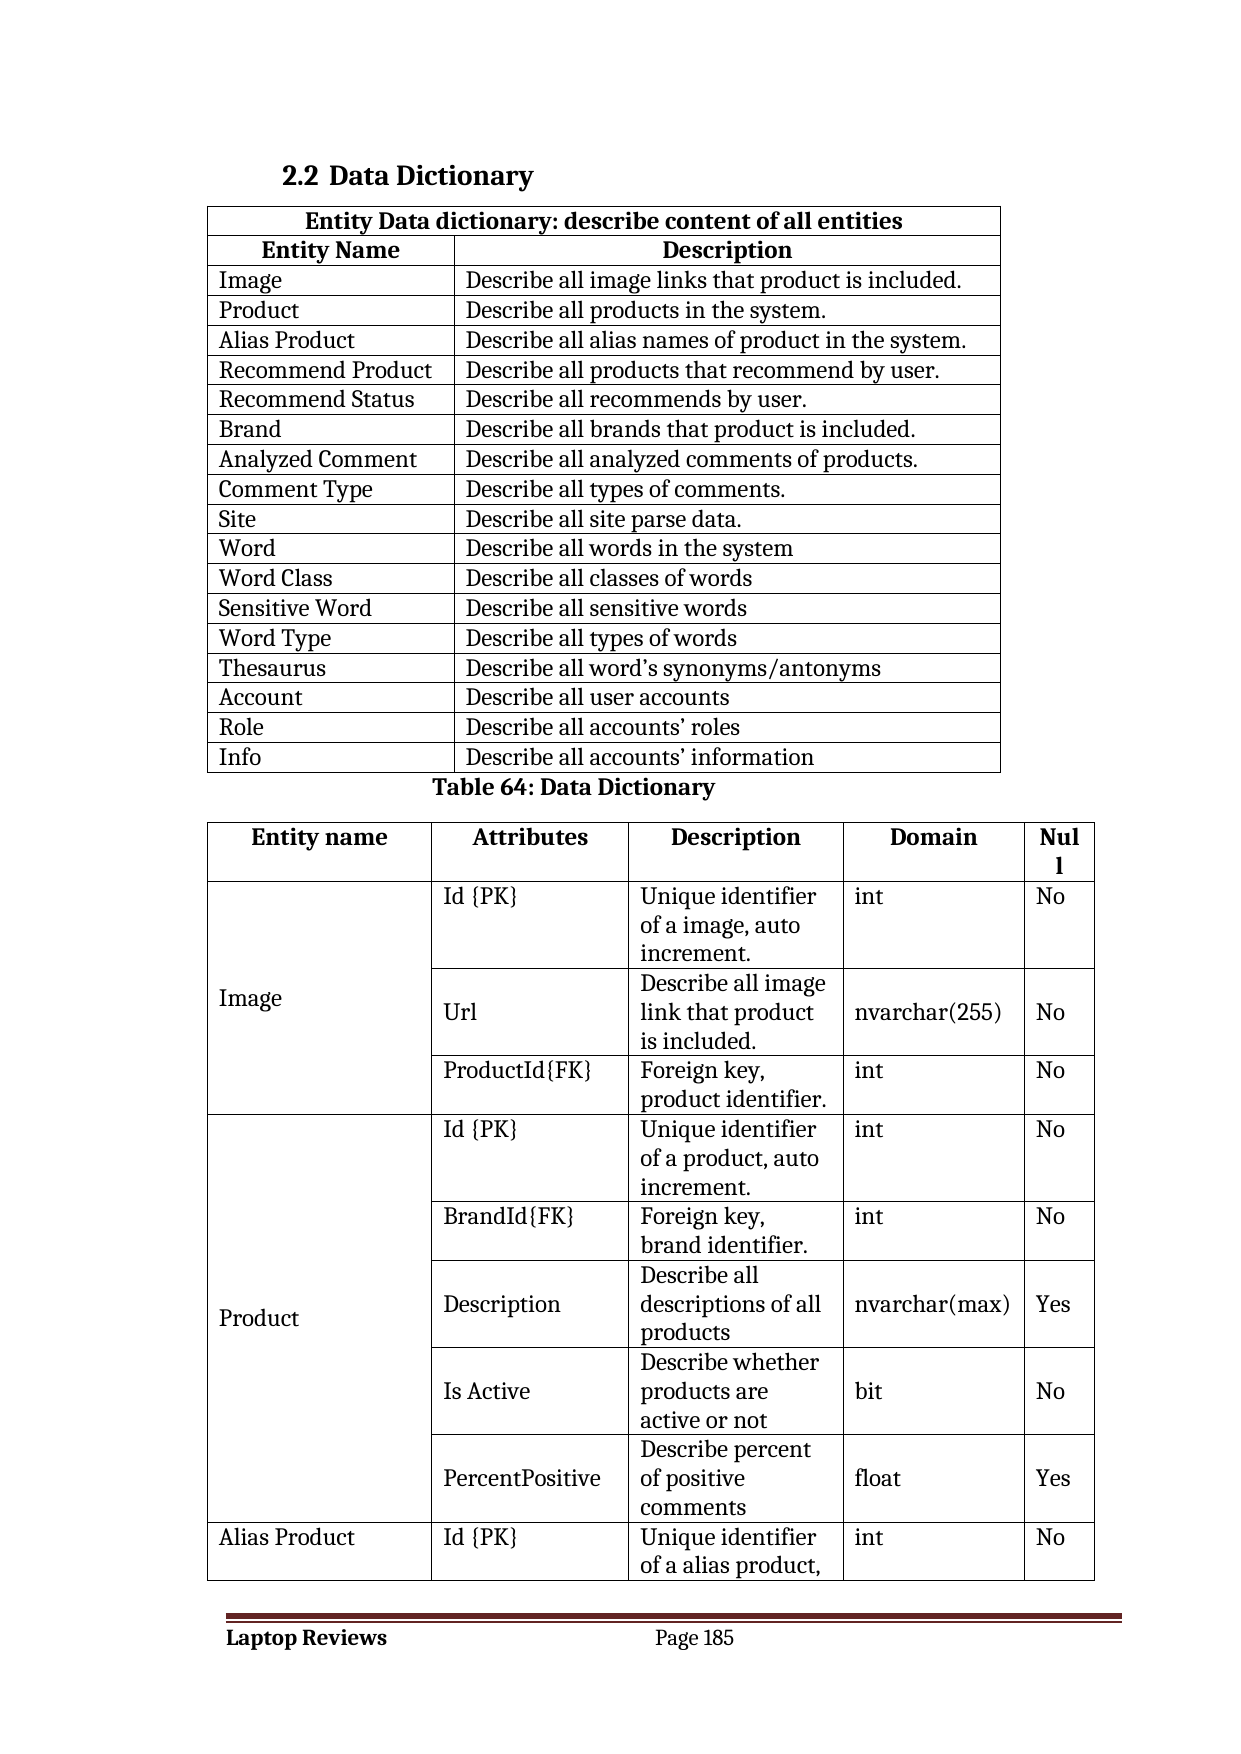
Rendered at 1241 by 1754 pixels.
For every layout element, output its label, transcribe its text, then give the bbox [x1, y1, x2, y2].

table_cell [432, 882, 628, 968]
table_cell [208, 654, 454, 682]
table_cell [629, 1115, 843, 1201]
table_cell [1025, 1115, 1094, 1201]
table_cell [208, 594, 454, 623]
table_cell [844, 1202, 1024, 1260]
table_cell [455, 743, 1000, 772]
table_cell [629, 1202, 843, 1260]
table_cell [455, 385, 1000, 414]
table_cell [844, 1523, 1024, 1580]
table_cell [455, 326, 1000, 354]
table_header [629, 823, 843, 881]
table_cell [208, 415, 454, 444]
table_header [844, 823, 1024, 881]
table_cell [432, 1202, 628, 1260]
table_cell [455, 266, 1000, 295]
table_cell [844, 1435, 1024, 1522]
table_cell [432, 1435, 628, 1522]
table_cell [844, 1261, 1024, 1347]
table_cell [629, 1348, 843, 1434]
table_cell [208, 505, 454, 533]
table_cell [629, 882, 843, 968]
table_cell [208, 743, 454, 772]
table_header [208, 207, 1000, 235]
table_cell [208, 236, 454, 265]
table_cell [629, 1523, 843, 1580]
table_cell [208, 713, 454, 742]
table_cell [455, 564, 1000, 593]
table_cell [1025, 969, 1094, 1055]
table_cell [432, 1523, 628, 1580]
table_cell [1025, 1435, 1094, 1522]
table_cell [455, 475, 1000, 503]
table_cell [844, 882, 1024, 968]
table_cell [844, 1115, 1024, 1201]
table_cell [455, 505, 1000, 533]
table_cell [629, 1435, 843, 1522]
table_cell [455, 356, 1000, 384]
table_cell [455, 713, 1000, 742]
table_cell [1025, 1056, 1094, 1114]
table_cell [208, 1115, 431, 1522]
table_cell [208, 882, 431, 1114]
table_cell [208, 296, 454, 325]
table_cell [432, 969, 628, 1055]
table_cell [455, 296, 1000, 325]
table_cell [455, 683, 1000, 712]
subtitle Data Dictionary [282, 159, 1122, 193]
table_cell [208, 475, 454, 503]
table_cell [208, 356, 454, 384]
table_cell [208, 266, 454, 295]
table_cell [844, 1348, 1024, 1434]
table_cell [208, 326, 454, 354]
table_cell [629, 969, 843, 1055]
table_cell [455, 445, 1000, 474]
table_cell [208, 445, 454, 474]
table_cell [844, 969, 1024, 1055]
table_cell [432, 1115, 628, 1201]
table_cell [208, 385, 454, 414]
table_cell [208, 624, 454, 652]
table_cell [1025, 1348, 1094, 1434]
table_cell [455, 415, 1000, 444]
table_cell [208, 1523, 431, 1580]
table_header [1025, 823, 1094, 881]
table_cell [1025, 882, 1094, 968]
text Table 63: Data Dictionary [357, 773, 1122, 801]
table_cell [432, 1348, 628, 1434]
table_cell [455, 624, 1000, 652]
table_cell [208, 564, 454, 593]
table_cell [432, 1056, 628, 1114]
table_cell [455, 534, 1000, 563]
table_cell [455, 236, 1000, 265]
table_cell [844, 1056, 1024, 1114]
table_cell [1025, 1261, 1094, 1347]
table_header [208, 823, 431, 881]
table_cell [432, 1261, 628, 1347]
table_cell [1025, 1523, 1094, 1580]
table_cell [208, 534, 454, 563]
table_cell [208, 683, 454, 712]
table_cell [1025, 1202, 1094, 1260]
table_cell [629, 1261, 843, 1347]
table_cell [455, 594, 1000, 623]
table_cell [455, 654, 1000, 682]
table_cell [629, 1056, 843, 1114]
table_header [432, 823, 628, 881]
